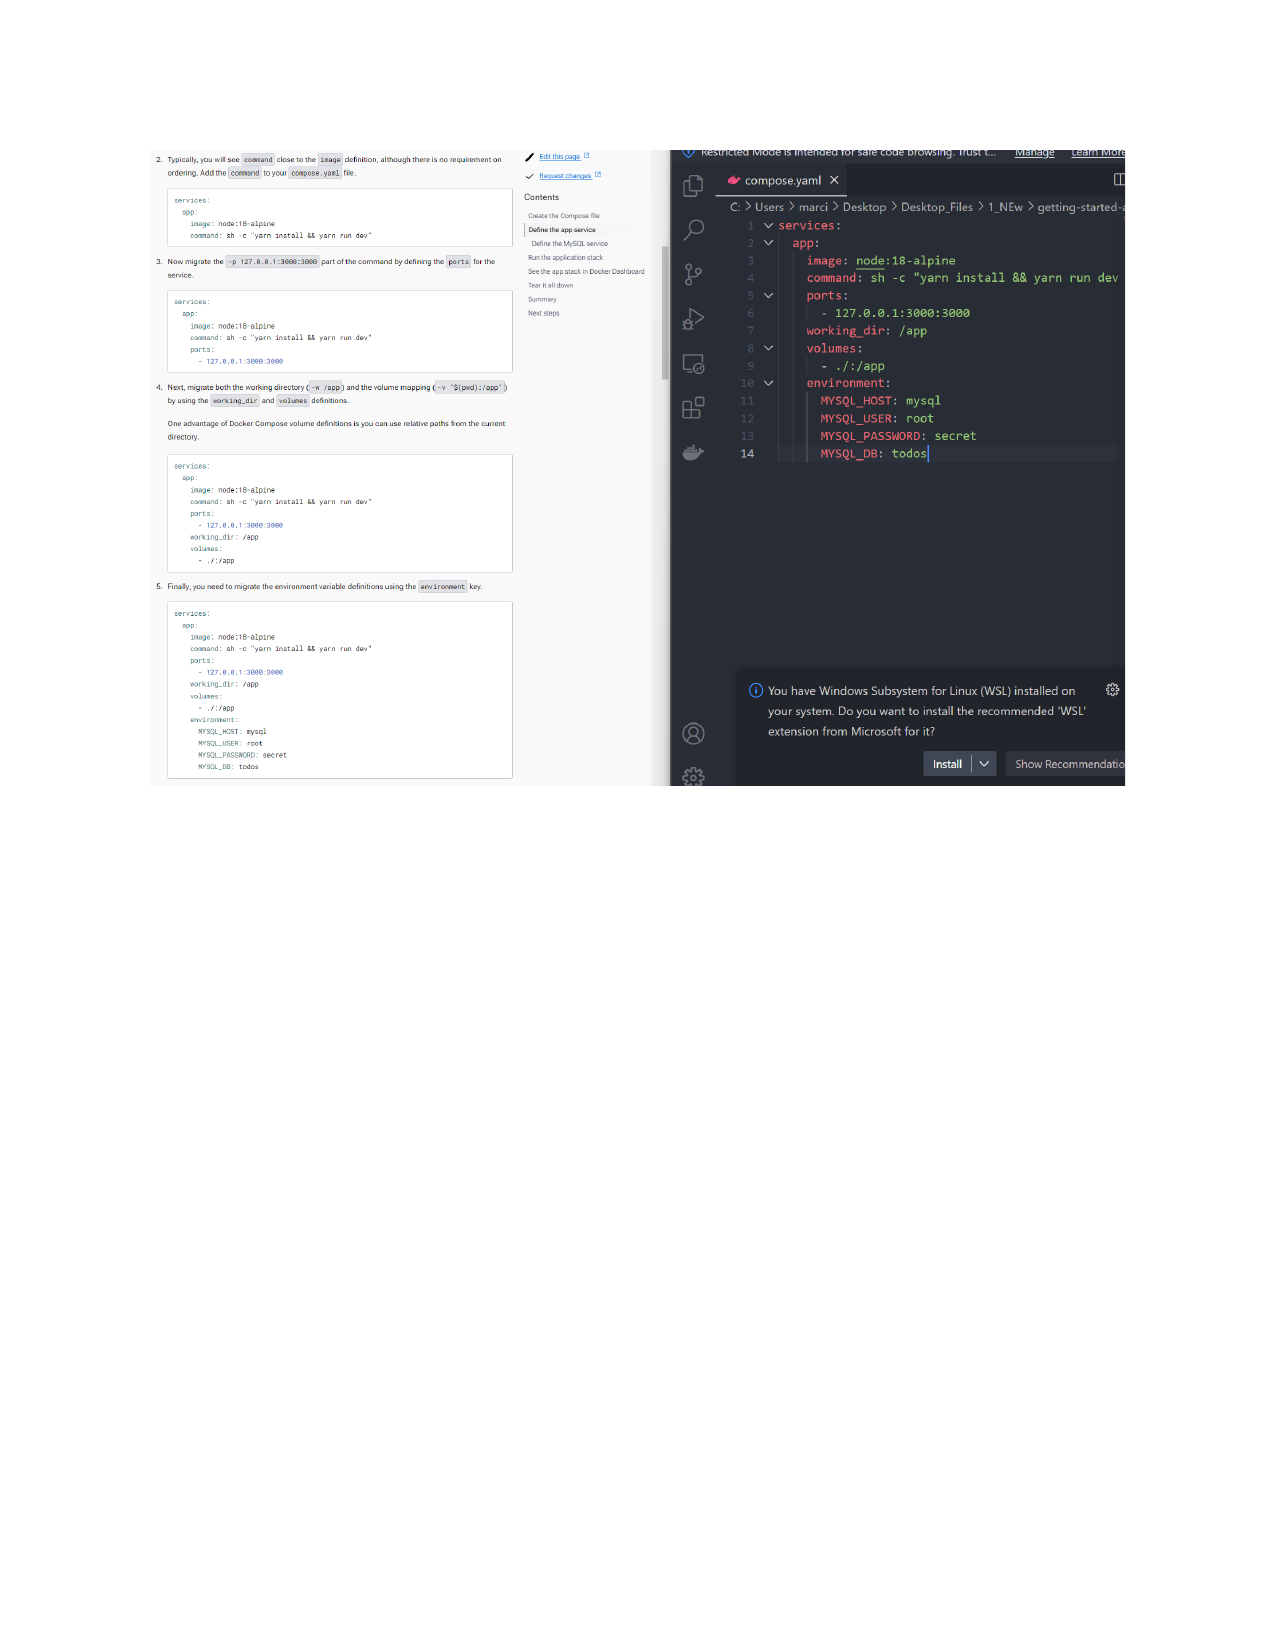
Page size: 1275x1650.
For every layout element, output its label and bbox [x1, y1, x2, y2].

picture [150, 150, 1125, 786]
